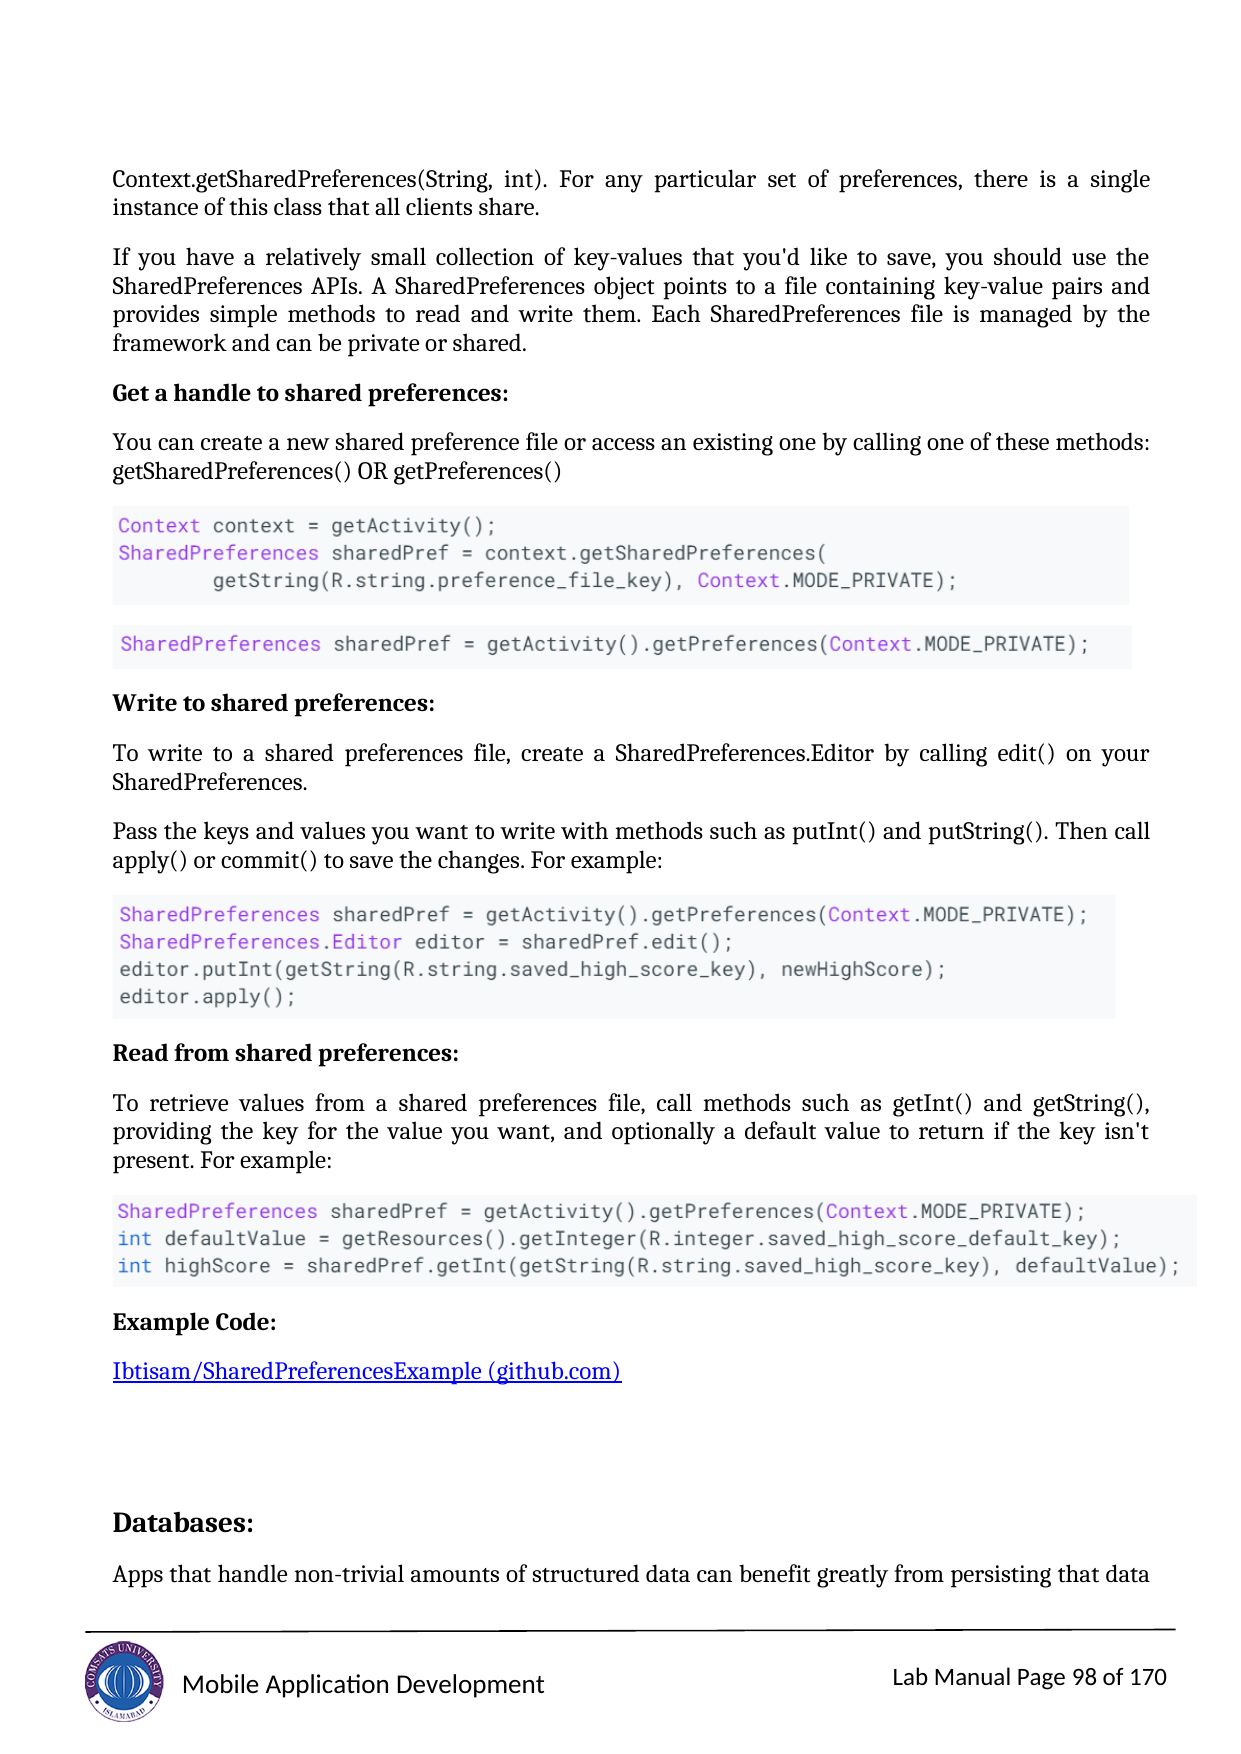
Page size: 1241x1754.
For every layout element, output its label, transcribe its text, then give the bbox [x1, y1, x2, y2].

subtitle Read from shared preferences: [112, 1039, 1240, 1068]
subtitle Databases: [112, 1506, 1240, 1539]
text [112, 164, 1152, 222]
subtitle Get a handle to shared preferences: [112, 378, 1240, 407]
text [112, 1560, 1152, 1589]
picture [112, 1195, 1197, 1287]
picture [112, 506, 1129, 605]
picture [85, 1641, 165, 1722]
text To retrieve values from a shared preferences file, call methods such as getInt() and getString(), providing the key for the value you want, and optionally a default value to return if the key isn't present. For example: [112, 1088, 1152, 1175]
text Ibtisam/SharedPreferencesExample (github.com) [112, 1357, 1152, 1386]
picture [112, 895, 1116, 1019]
subtitle Example Code: [112, 1308, 1240, 1337]
subtitle Write to shared preferences: [112, 689, 1240, 718]
text Pass the keys and values you want to write with methods such as putInt() and putString(). Then call apply() or commit() to save the changes. For example: [112, 817, 1152, 874]
text If you have a relatively small collection of key-values that you'd like to save, you should use the SharedPreferences APIs. A SharedPreferences object points to a file containing key-value pairs and provides simple methods to read and write them. Each SharedPreferences file is managed by the framework and can be private or shared. [112, 243, 1152, 358]
text To write to a shared preferences file, create a SharedPreferences.Editor by calling edit() on your SharedPreferences. [112, 739, 1152, 796]
picture [112, 625, 1133, 669]
text You can create a new shared preference file or access an existing one by calling one of these methods: getSharedPreferences() OR getPreferences() [112, 428, 1152, 486]
